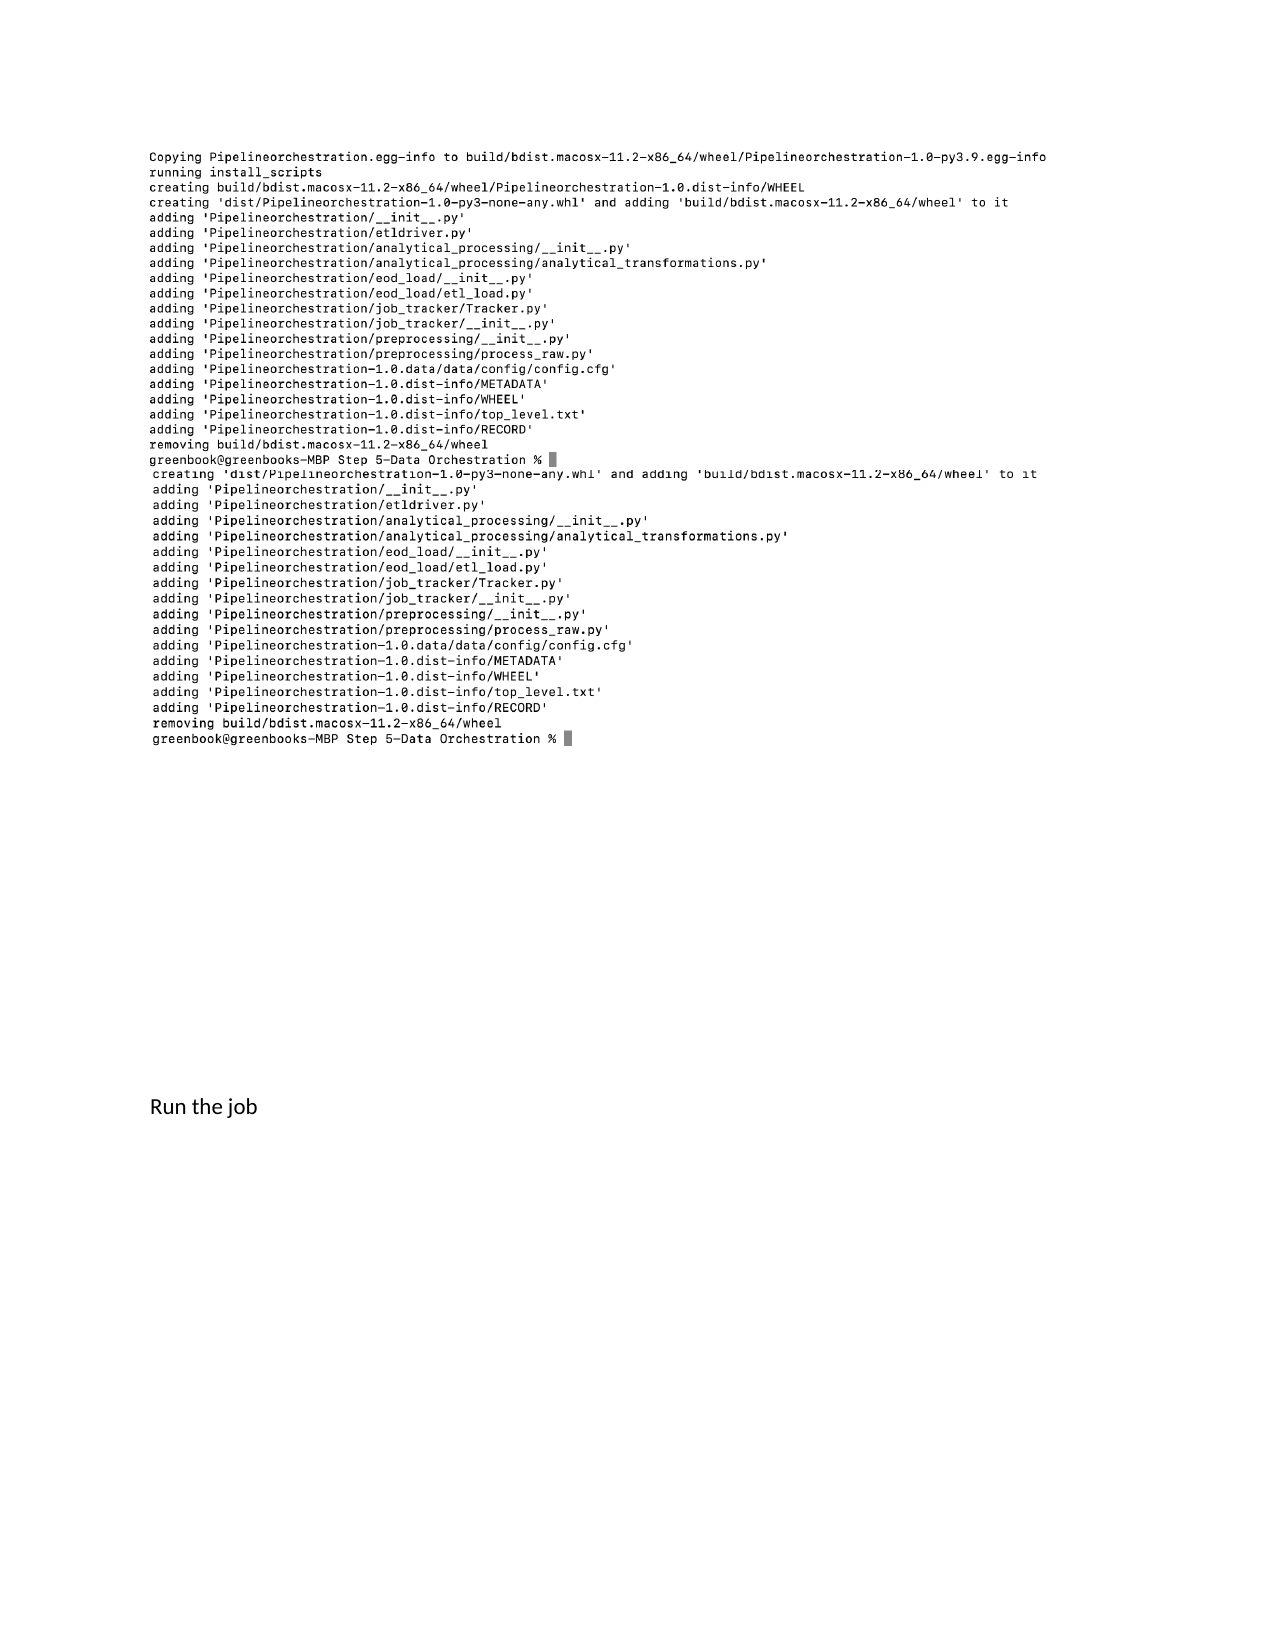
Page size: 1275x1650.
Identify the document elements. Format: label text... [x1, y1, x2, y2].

text Run the job [150, 1092, 1125, 1121]
picture [150, 470, 1125, 746]
picture [150, 150, 1125, 469]
